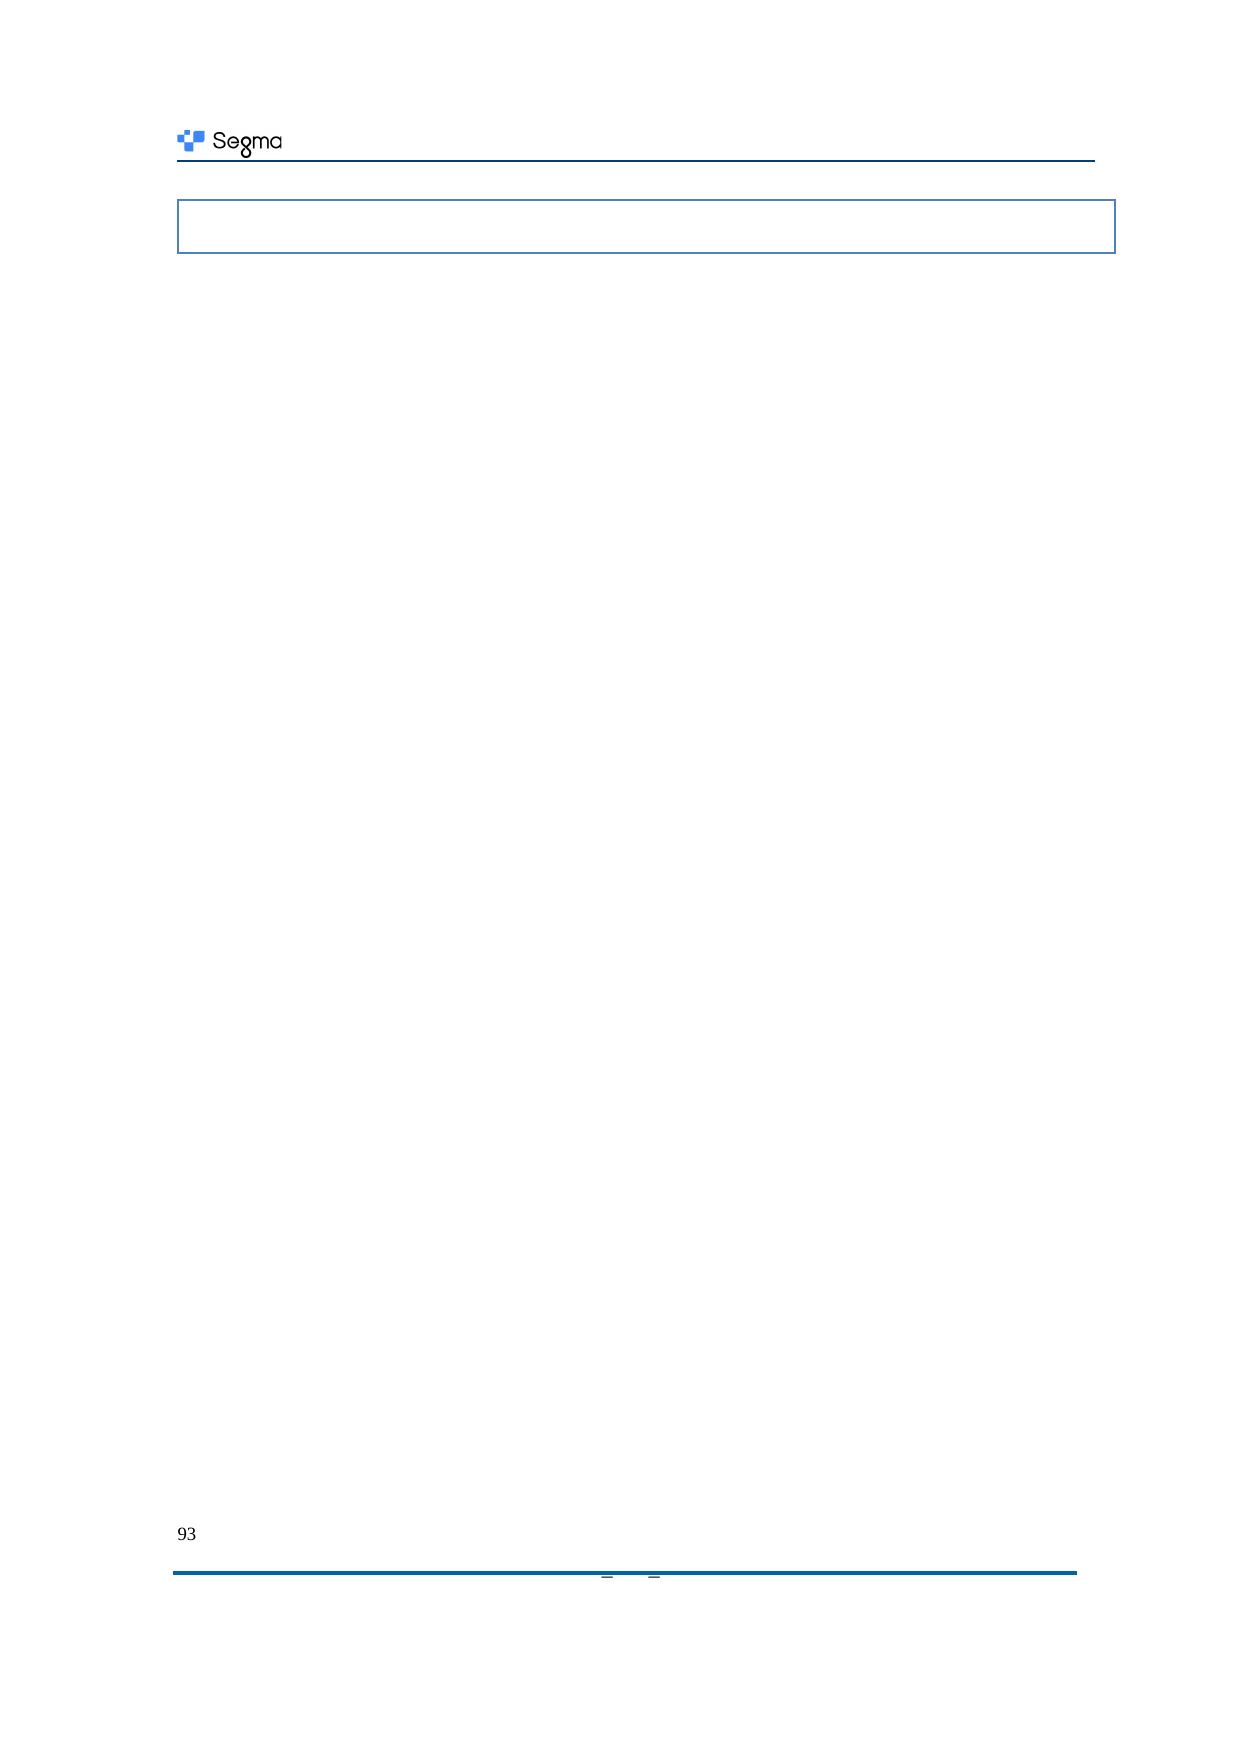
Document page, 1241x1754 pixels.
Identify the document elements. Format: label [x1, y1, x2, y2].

table_cell [179, 201, 1114, 252]
picture [177, 130, 282, 158]
